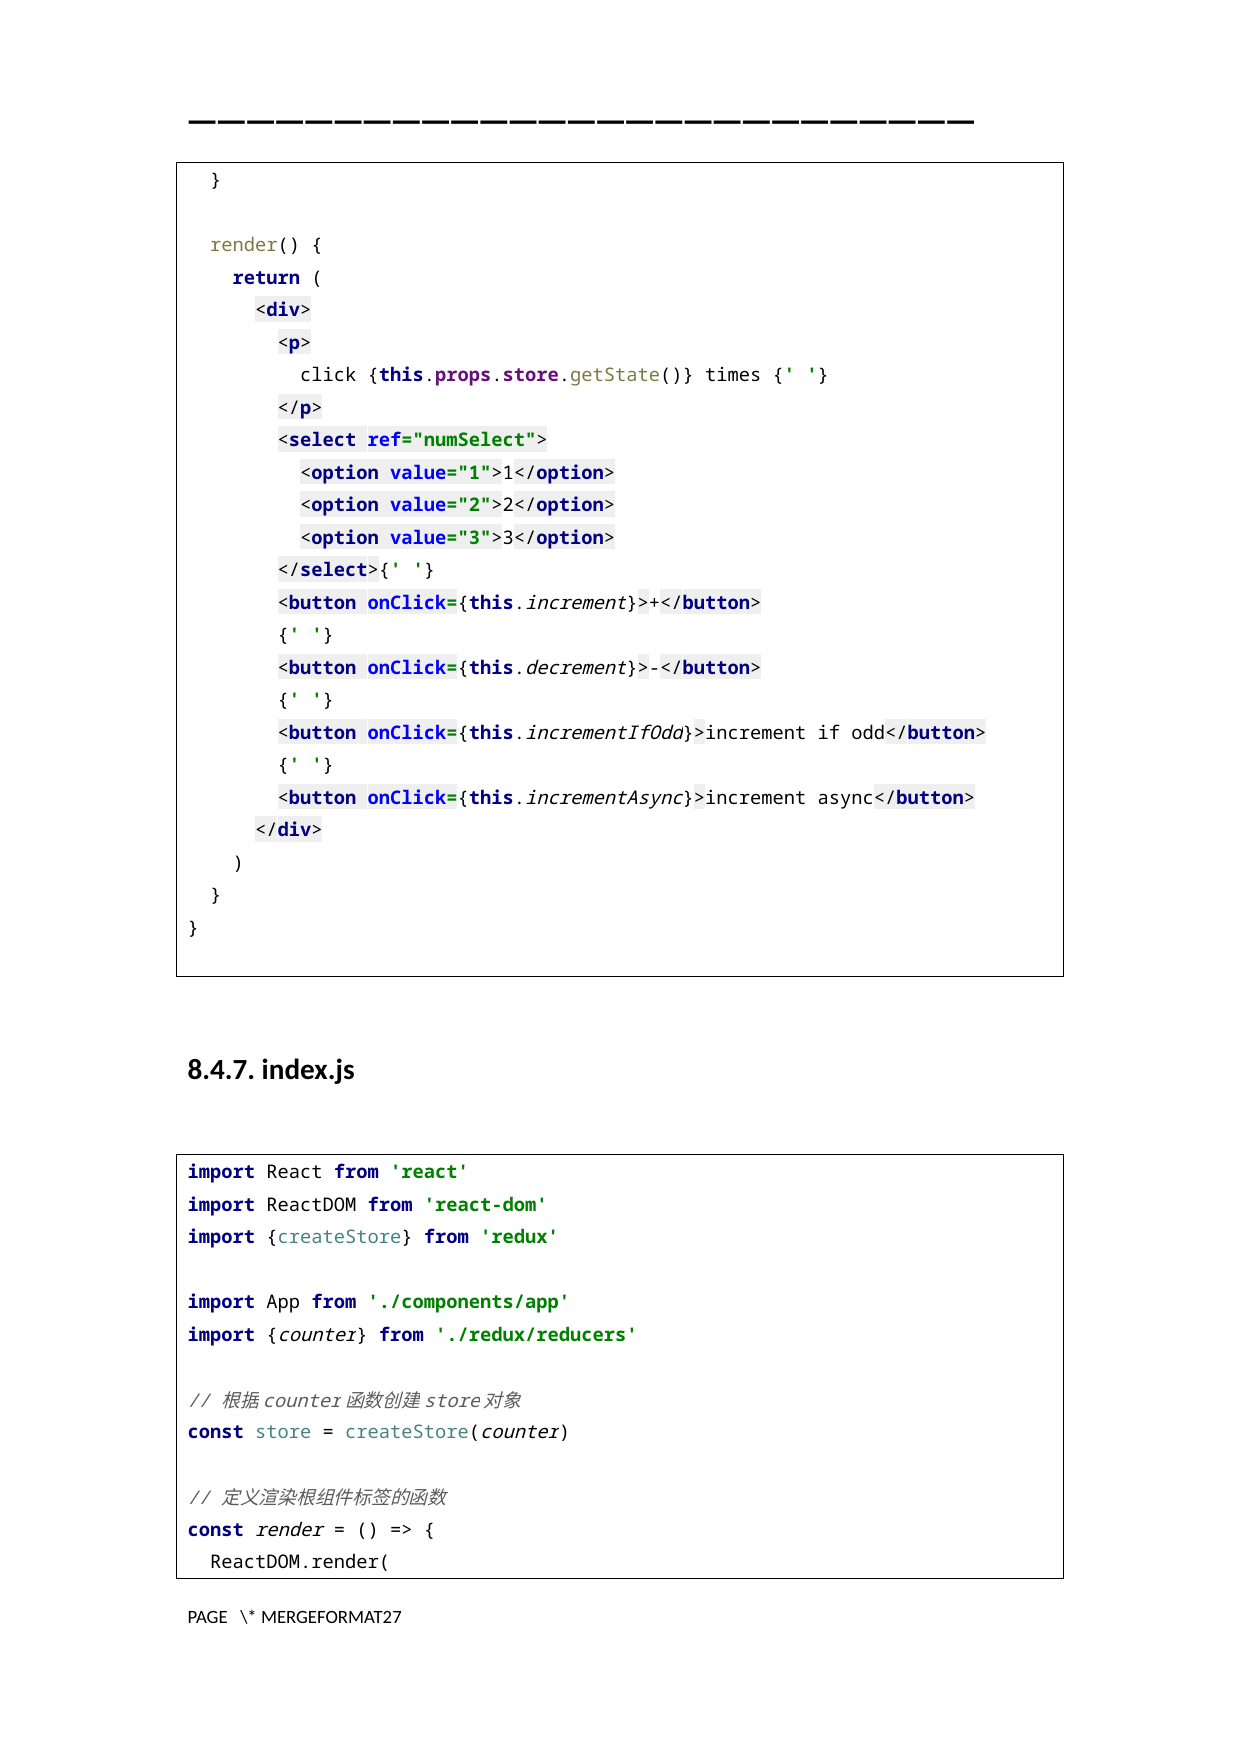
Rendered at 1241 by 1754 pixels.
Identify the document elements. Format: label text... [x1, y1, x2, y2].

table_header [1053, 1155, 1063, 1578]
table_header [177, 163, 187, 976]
subtitle 8.4.7. index.js [187, 1036, 1053, 1101]
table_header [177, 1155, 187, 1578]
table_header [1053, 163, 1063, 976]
